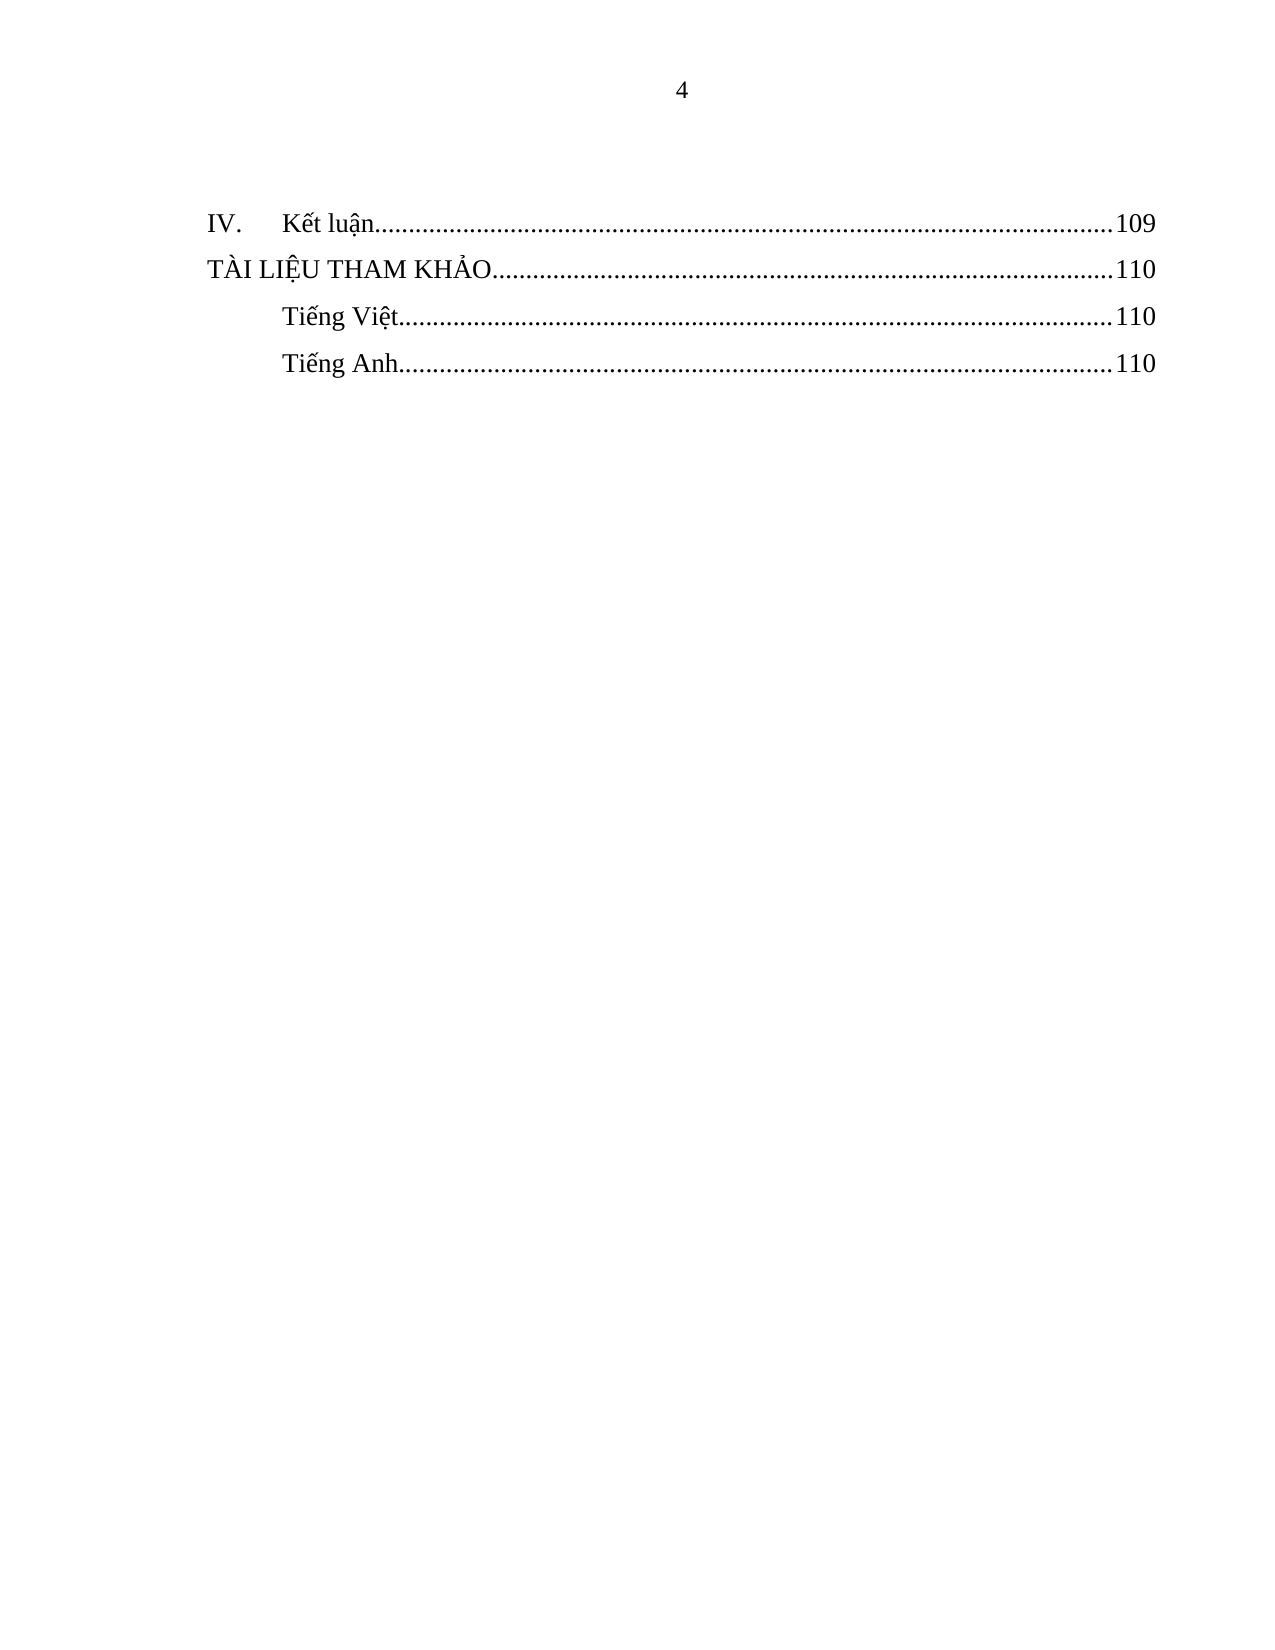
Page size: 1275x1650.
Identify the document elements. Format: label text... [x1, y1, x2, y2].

text IV. Kết luận 109 [207, 207, 1157, 238]
text Tiếng Việt 110 [282, 300, 1157, 331]
text TÀI LIỆU THAM KHẢO 110 [207, 253, 1157, 284]
text Tiếng Anh 110 [282, 347, 1157, 378]
